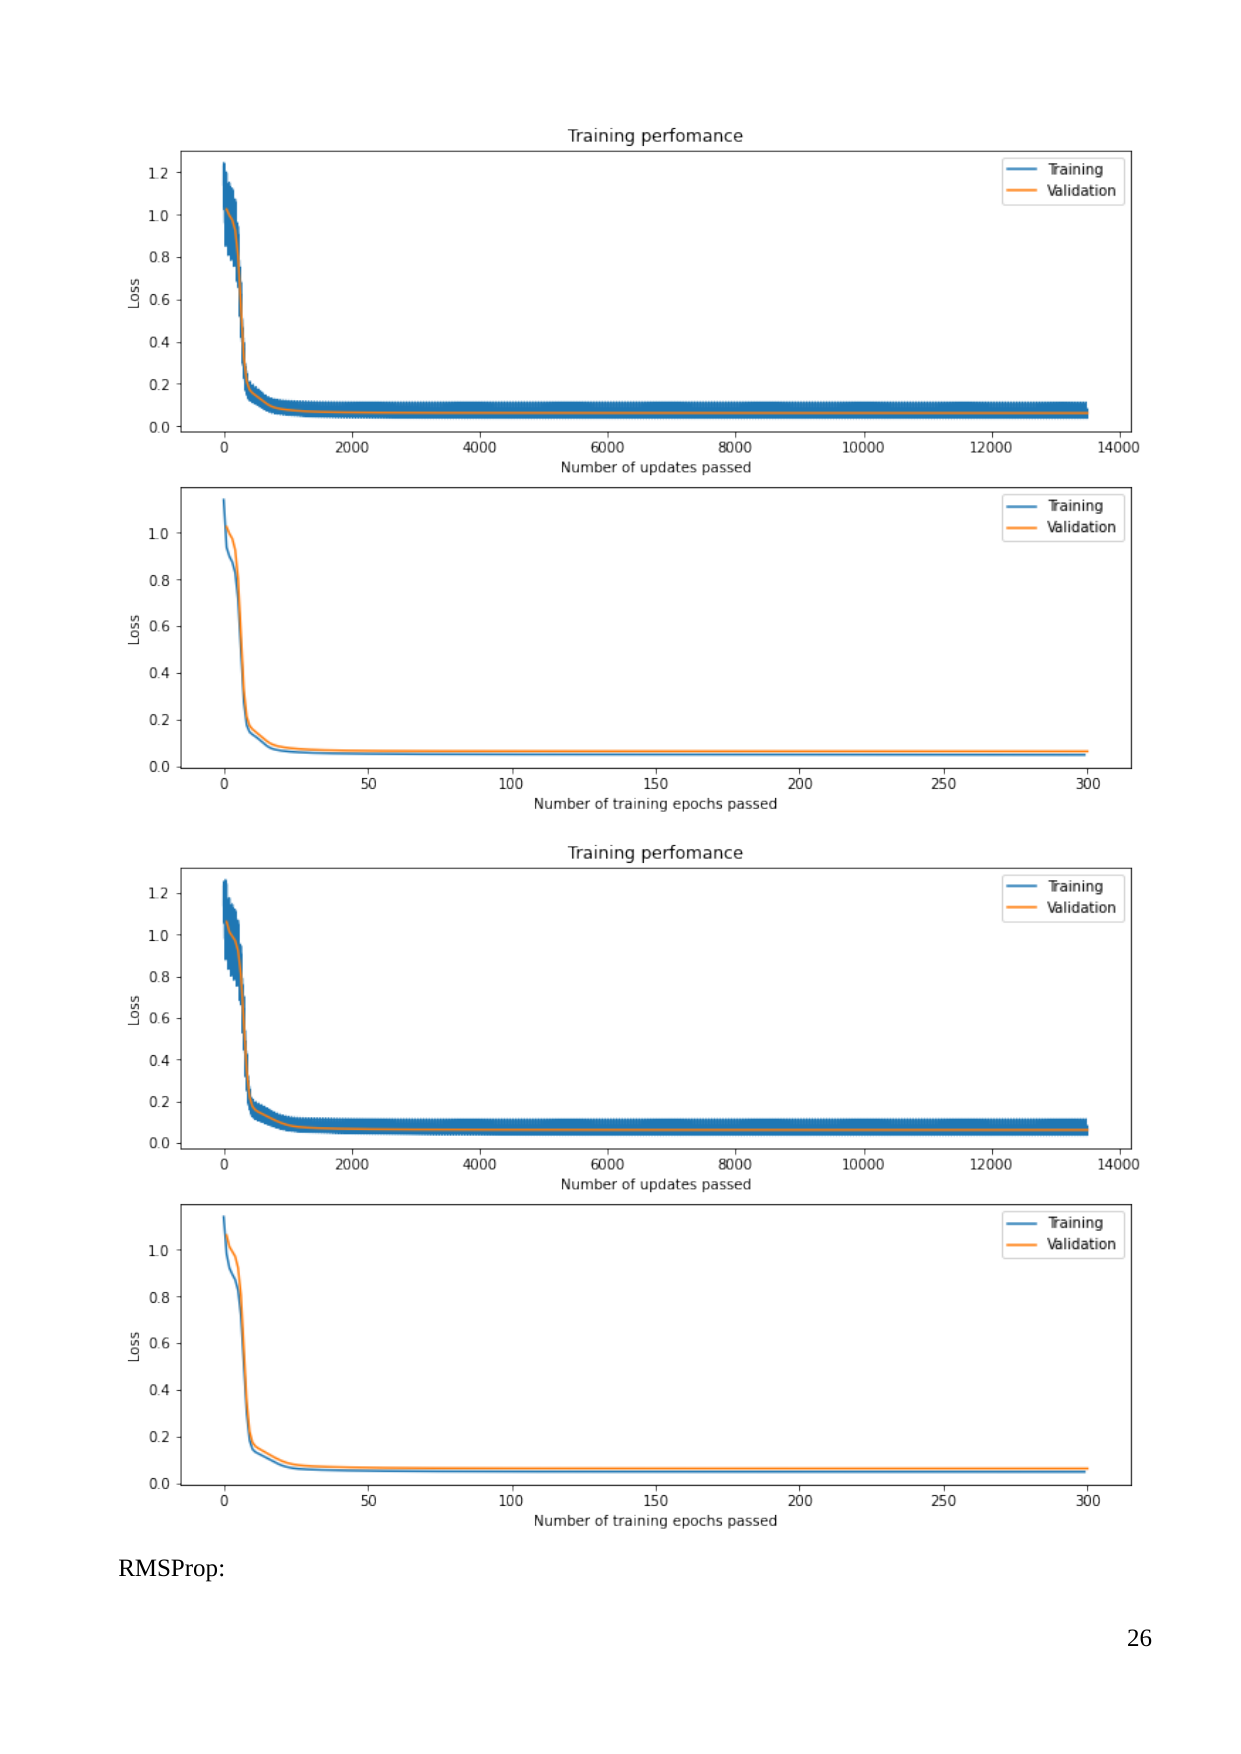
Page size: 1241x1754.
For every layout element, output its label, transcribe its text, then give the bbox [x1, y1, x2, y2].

picture [118, 835, 1151, 1539]
text RMSProp: [118, 1553, 1152, 1582]
picture [118, 118, 1151, 822]
